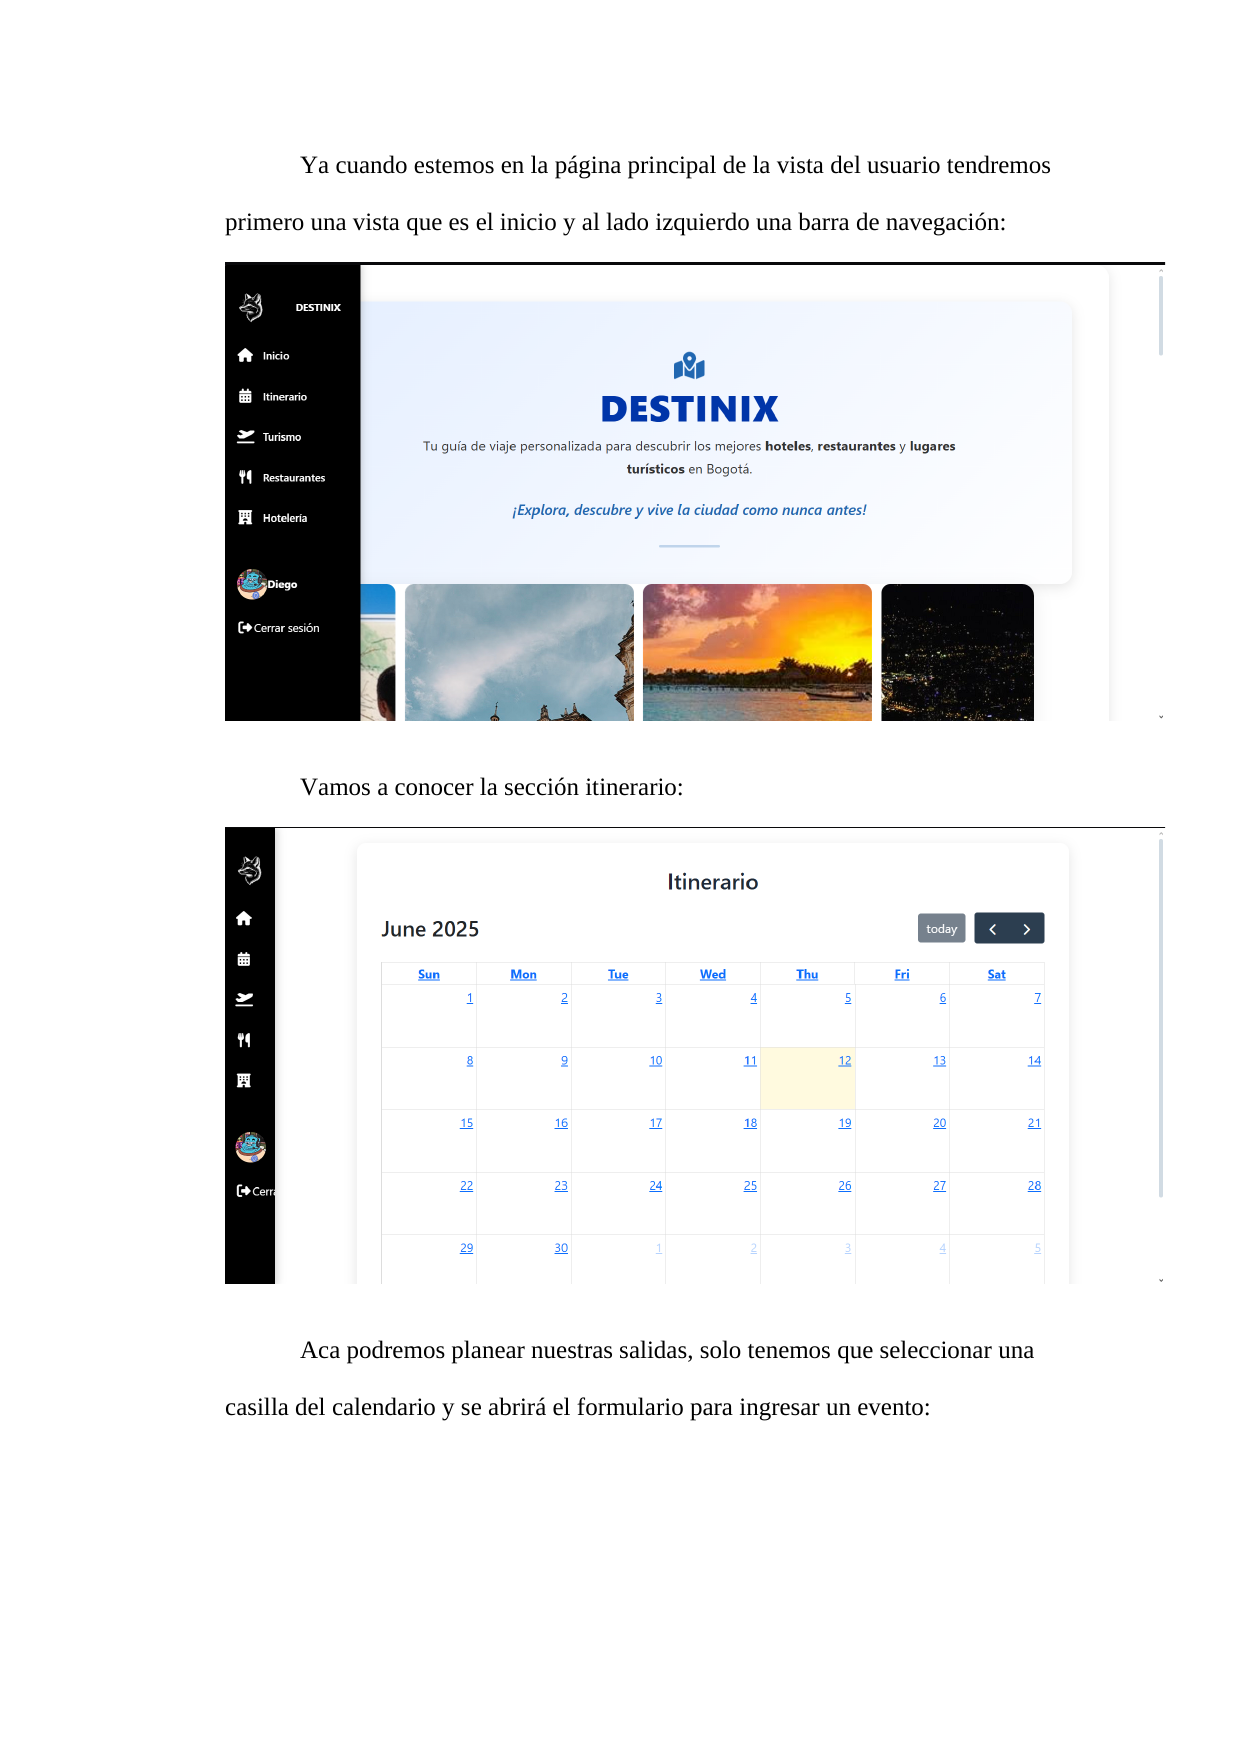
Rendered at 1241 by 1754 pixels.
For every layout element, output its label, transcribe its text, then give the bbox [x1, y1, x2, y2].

picture [225, 262, 1166, 721]
text Vamos a conocer la sección itinerario: [225, 772, 1090, 827]
text Ya cuando estemos en la página principal de la vista del usuario tendremos primero una vista que es el inicio y al lado izquierdo una barra de navegación: [225, 150, 1090, 262]
picture [225, 827, 1166, 1284]
text Aca podremos planear nuestras salidas, solo tenemos que seleccionar una casilla del calendario y se abrirá el formulario para ingresar un evento: [225, 1335, 1090, 1421]
